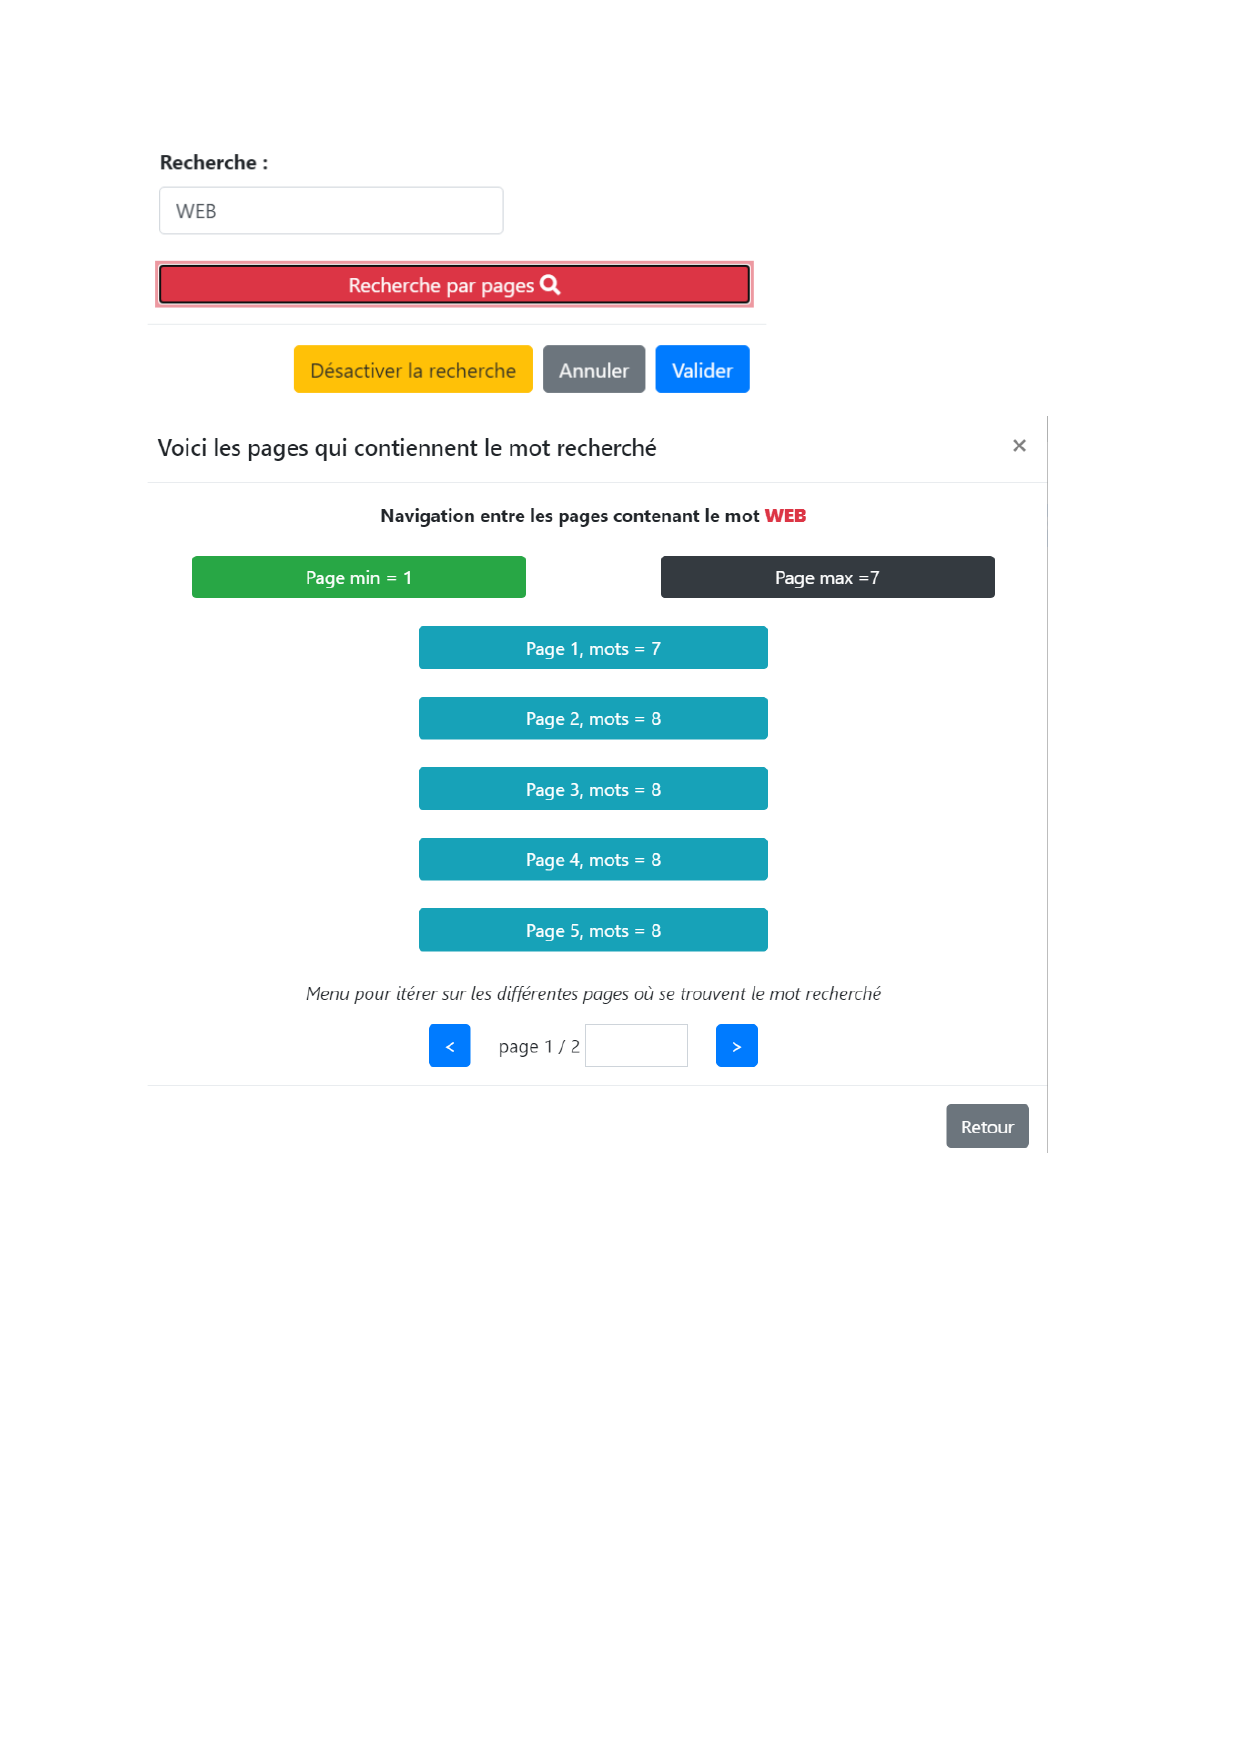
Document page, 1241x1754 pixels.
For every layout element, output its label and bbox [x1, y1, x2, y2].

picture [147, 147, 767, 398]
picture [147, 416, 1048, 1153]
